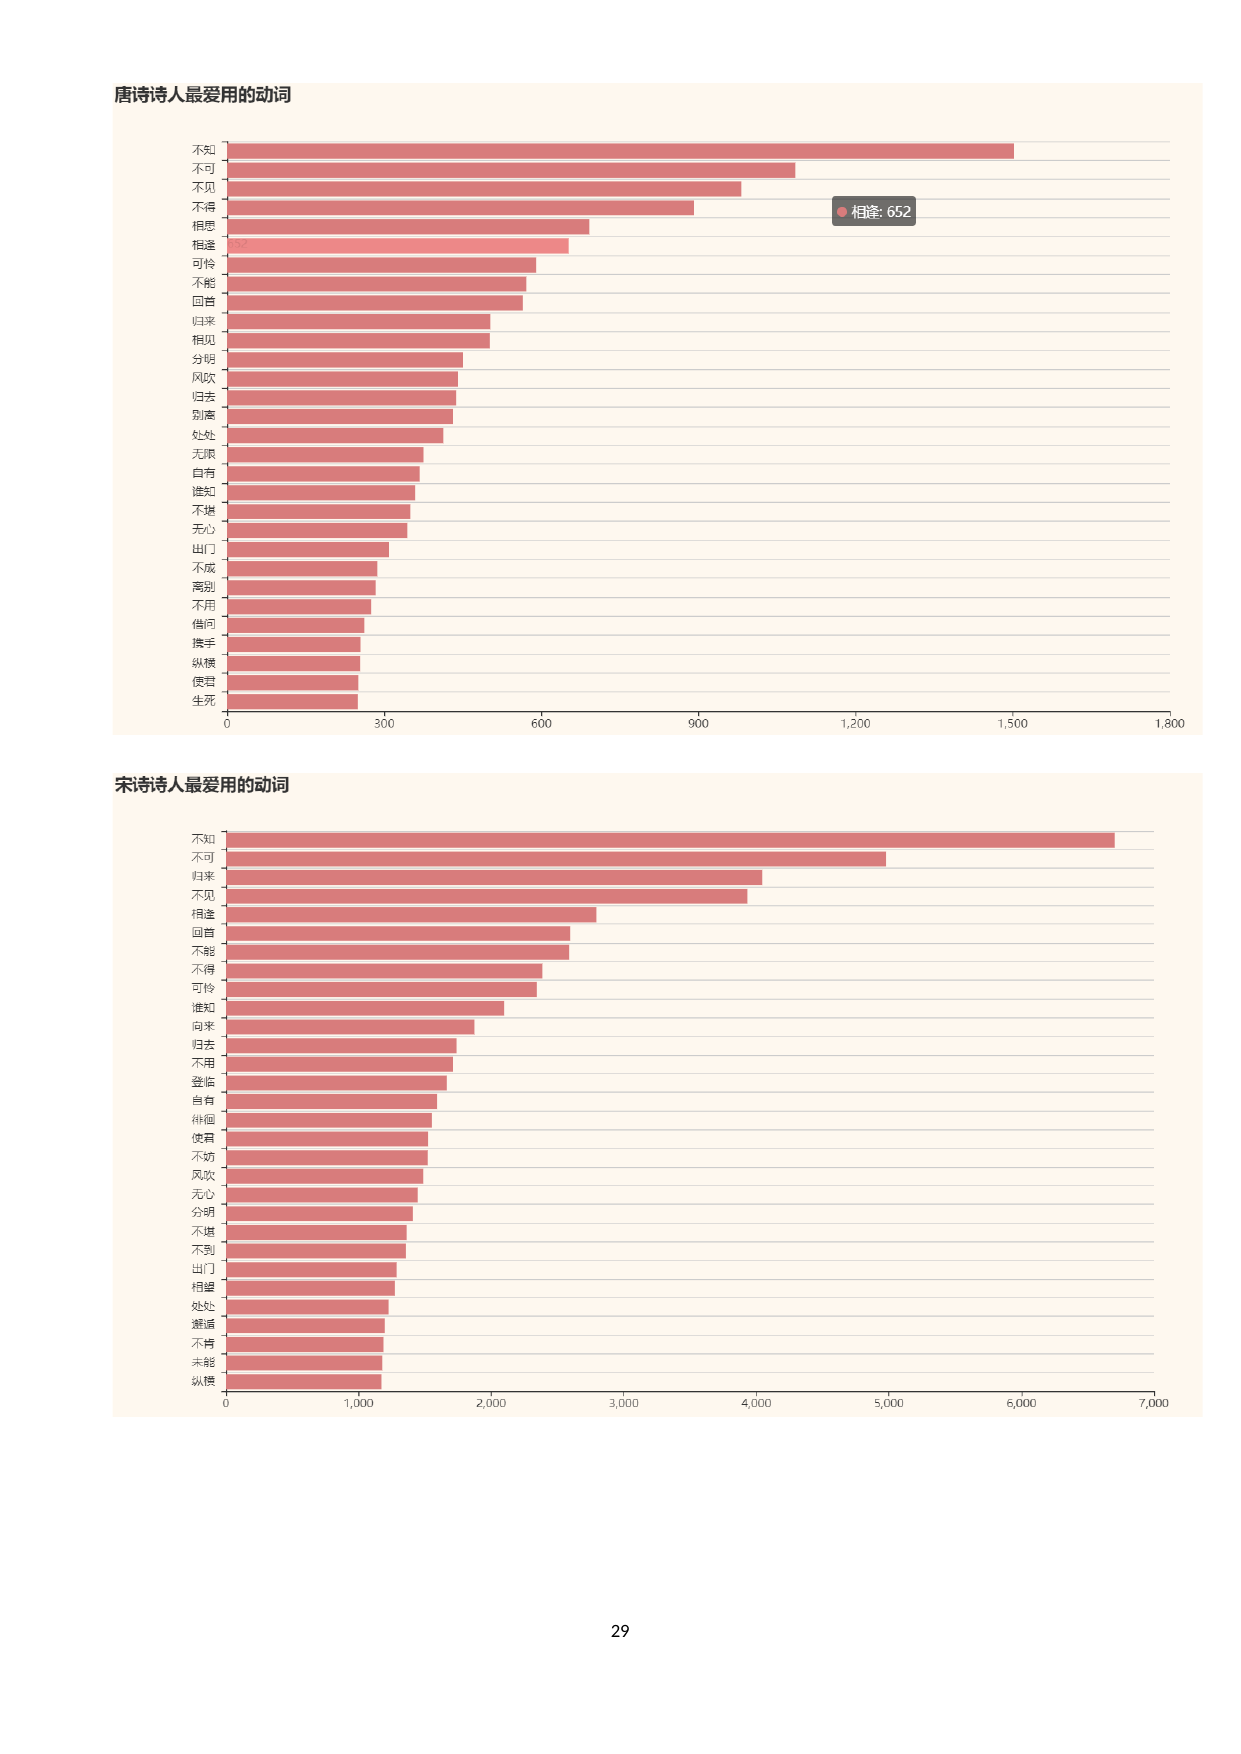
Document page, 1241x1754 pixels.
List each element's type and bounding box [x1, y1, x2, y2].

picture [112, 83, 1203, 735]
picture [112, 771, 1203, 1417]
